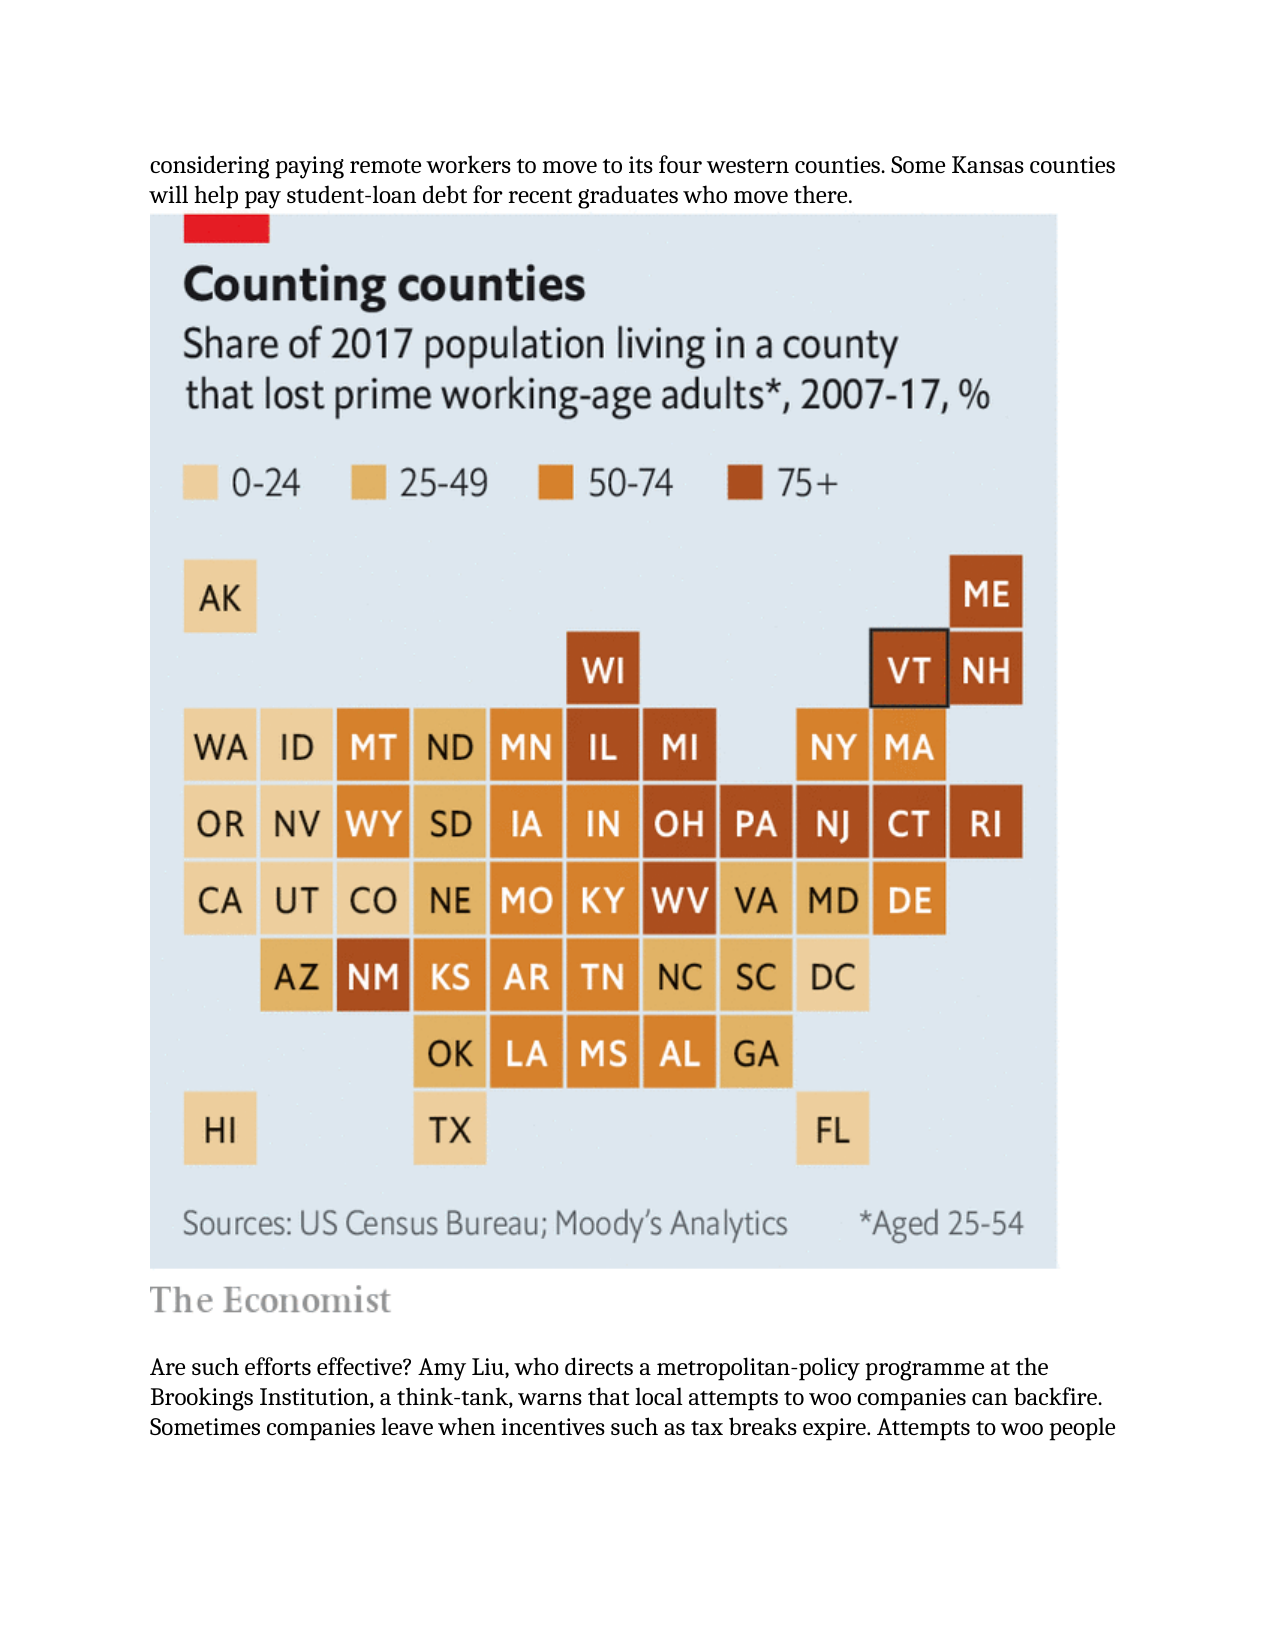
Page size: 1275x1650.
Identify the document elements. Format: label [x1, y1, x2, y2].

text [150, 1351, 1125, 1441]
picture [150, 210, 1061, 1323]
text [150, 150, 1125, 210]
